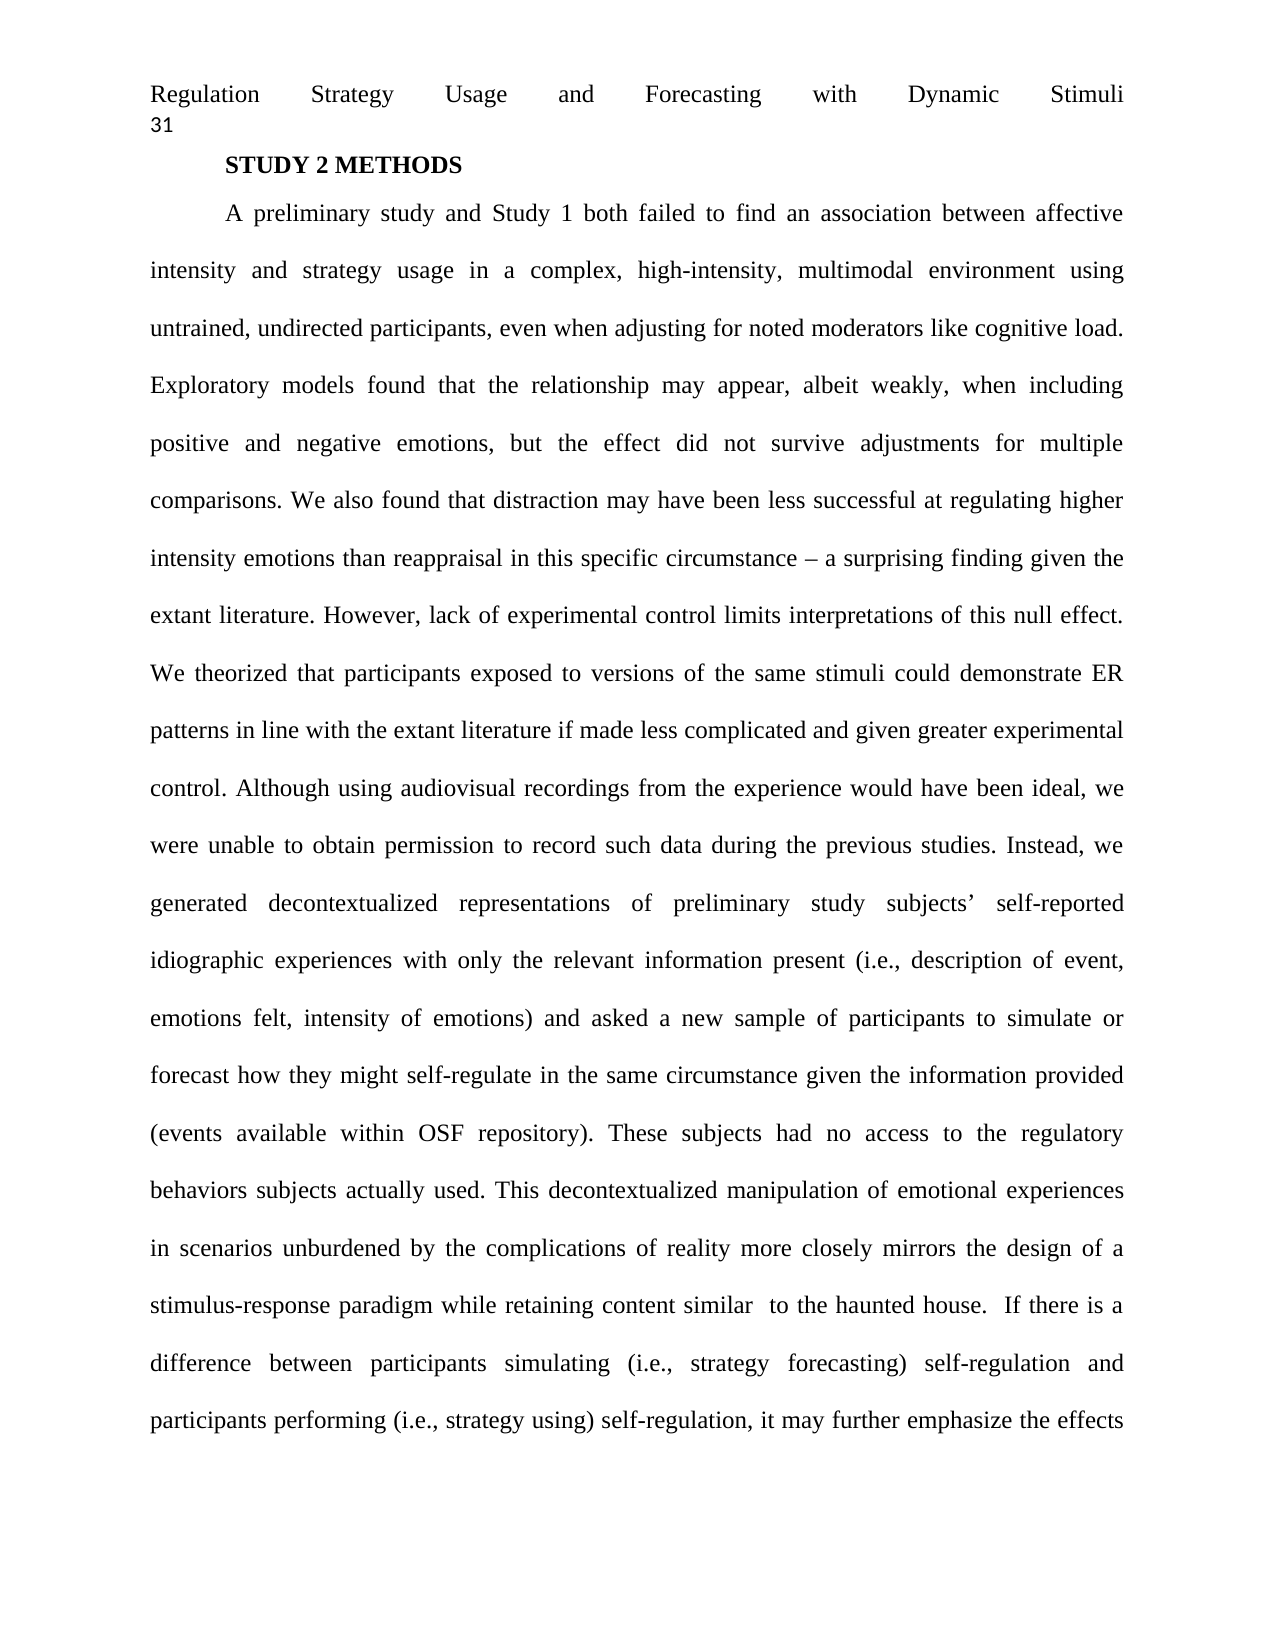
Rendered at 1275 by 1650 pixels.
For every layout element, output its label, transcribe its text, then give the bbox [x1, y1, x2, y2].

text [150, 198, 1125, 1434]
text STUDY 2 METHODS [150, 150, 1125, 179]
